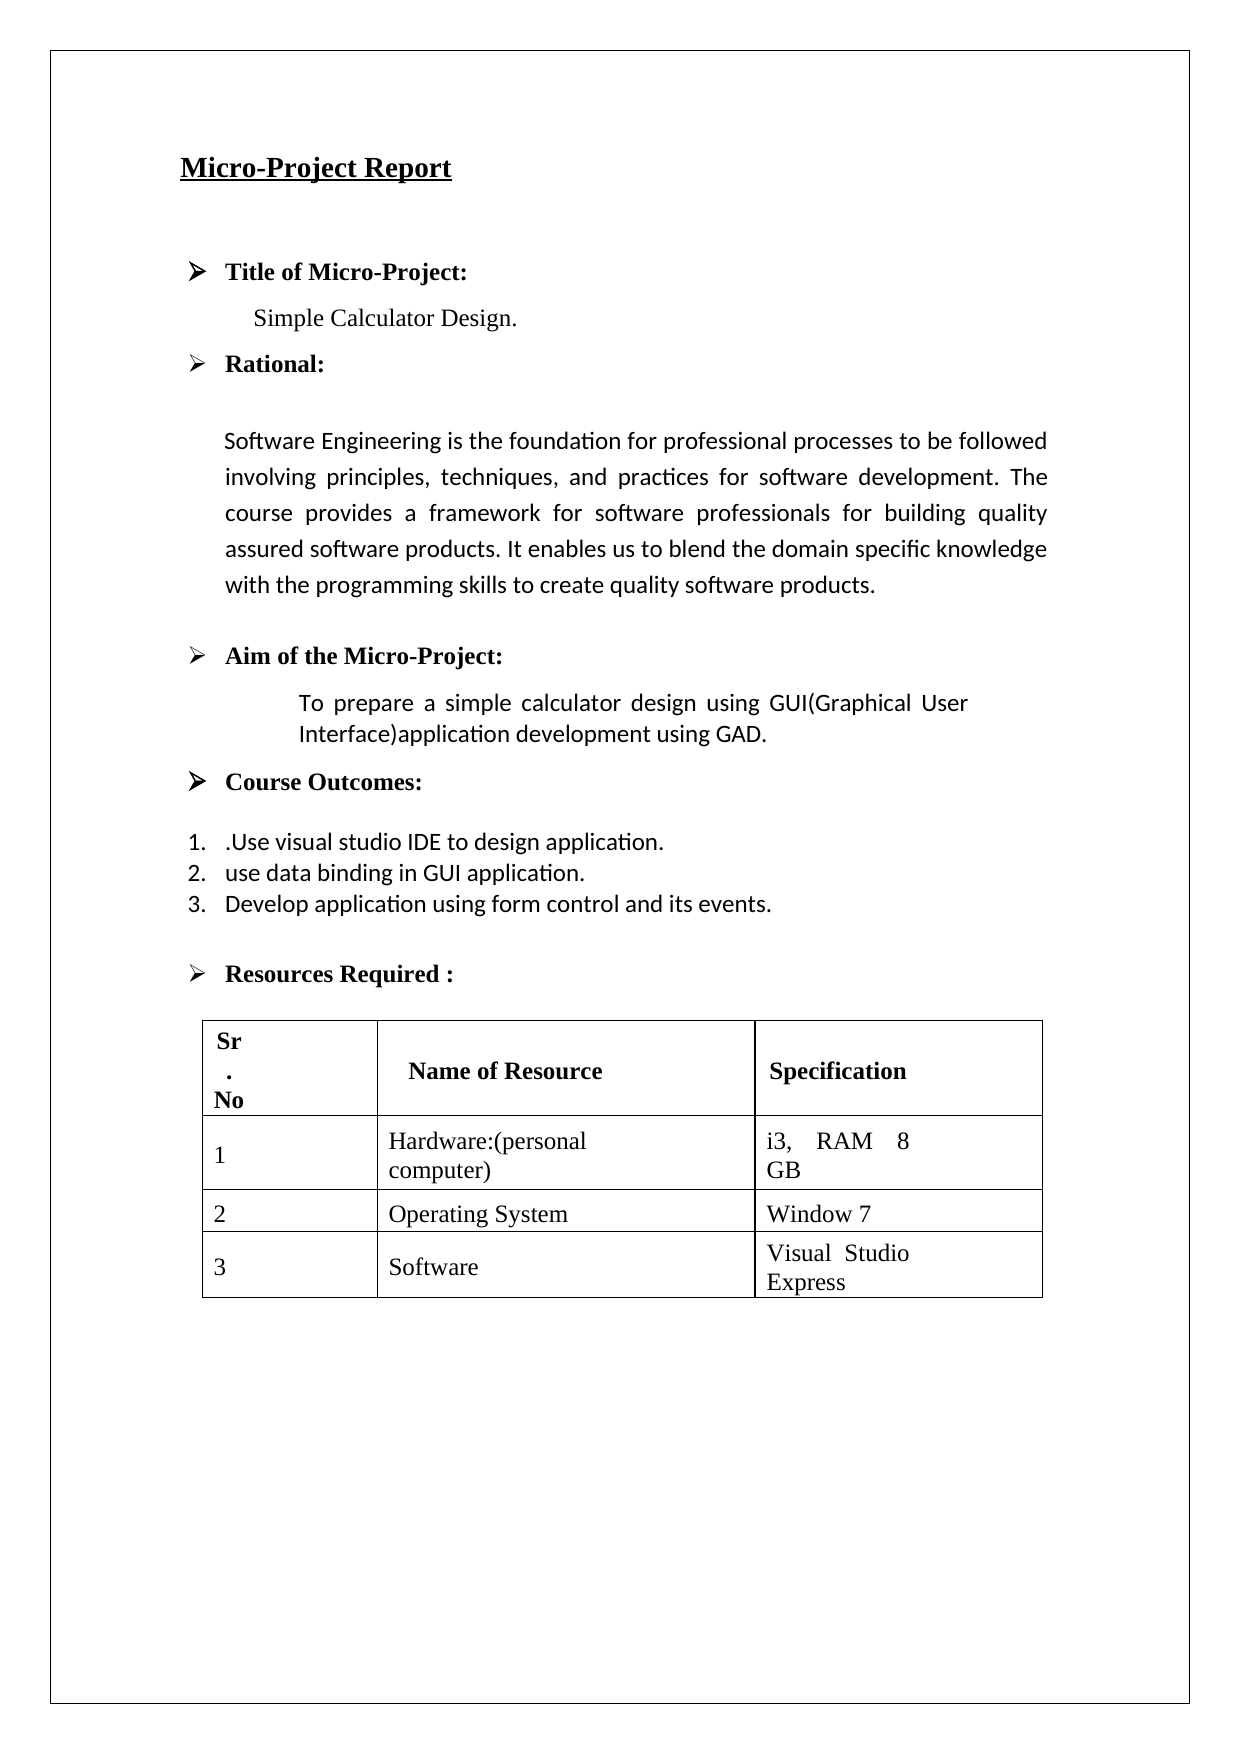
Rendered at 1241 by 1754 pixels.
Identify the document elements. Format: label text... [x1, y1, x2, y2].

text Software Engineering is the foundation for professional processes to be followed involving principles, techniques, and practices for software development. The course provides a framework for software professionals for building quality assured software products. It enables us to blend the domain specific knowledge with the programming skills to create quality software products. [224, 426, 1049, 600]
table_cell Operating System [378, 1190, 754, 1231]
list Develop application using form control and its events. [187, 888, 1090, 919]
table_cell Visual Studio Express [756, 1232, 1042, 1297]
table_cell 1 [203, 1116, 377, 1189]
table_cell Window 7 [756, 1190, 1042, 1231]
list Rational: [187, 349, 969, 378]
table_cell Software [378, 1232, 754, 1297]
text Simple Calculator Design. [228, 303, 969, 332]
table_header Specification [756, 1021, 1042, 1115]
table_cell Hardware:(personal computer) [378, 1116, 754, 1189]
table_header Name of Resource [378, 1021, 754, 1115]
list use data binding in GUI application. [187, 857, 1090, 888]
text To prepare a simple calculator design using GUI(Graphical User Interface)application development using GAD. [298, 687, 969, 749]
list Course Outcomes: [187, 767, 969, 795]
list Title of Micro-Project: [187, 257, 969, 286]
table_cell 3 [203, 1232, 377, 1297]
table_cell 2 [203, 1190, 377, 1231]
list .Use visual studio IDE to design application. [187, 826, 969, 856]
list Aim of the Micro-Project: [187, 641, 969, 669]
list Resources Required : [187, 959, 969, 987]
table_cell i3, RAM 8 GB [756, 1116, 1042, 1189]
table_header Sr. No [203, 1021, 377, 1115]
text Micro-Project Report [150, 150, 1090, 183]
